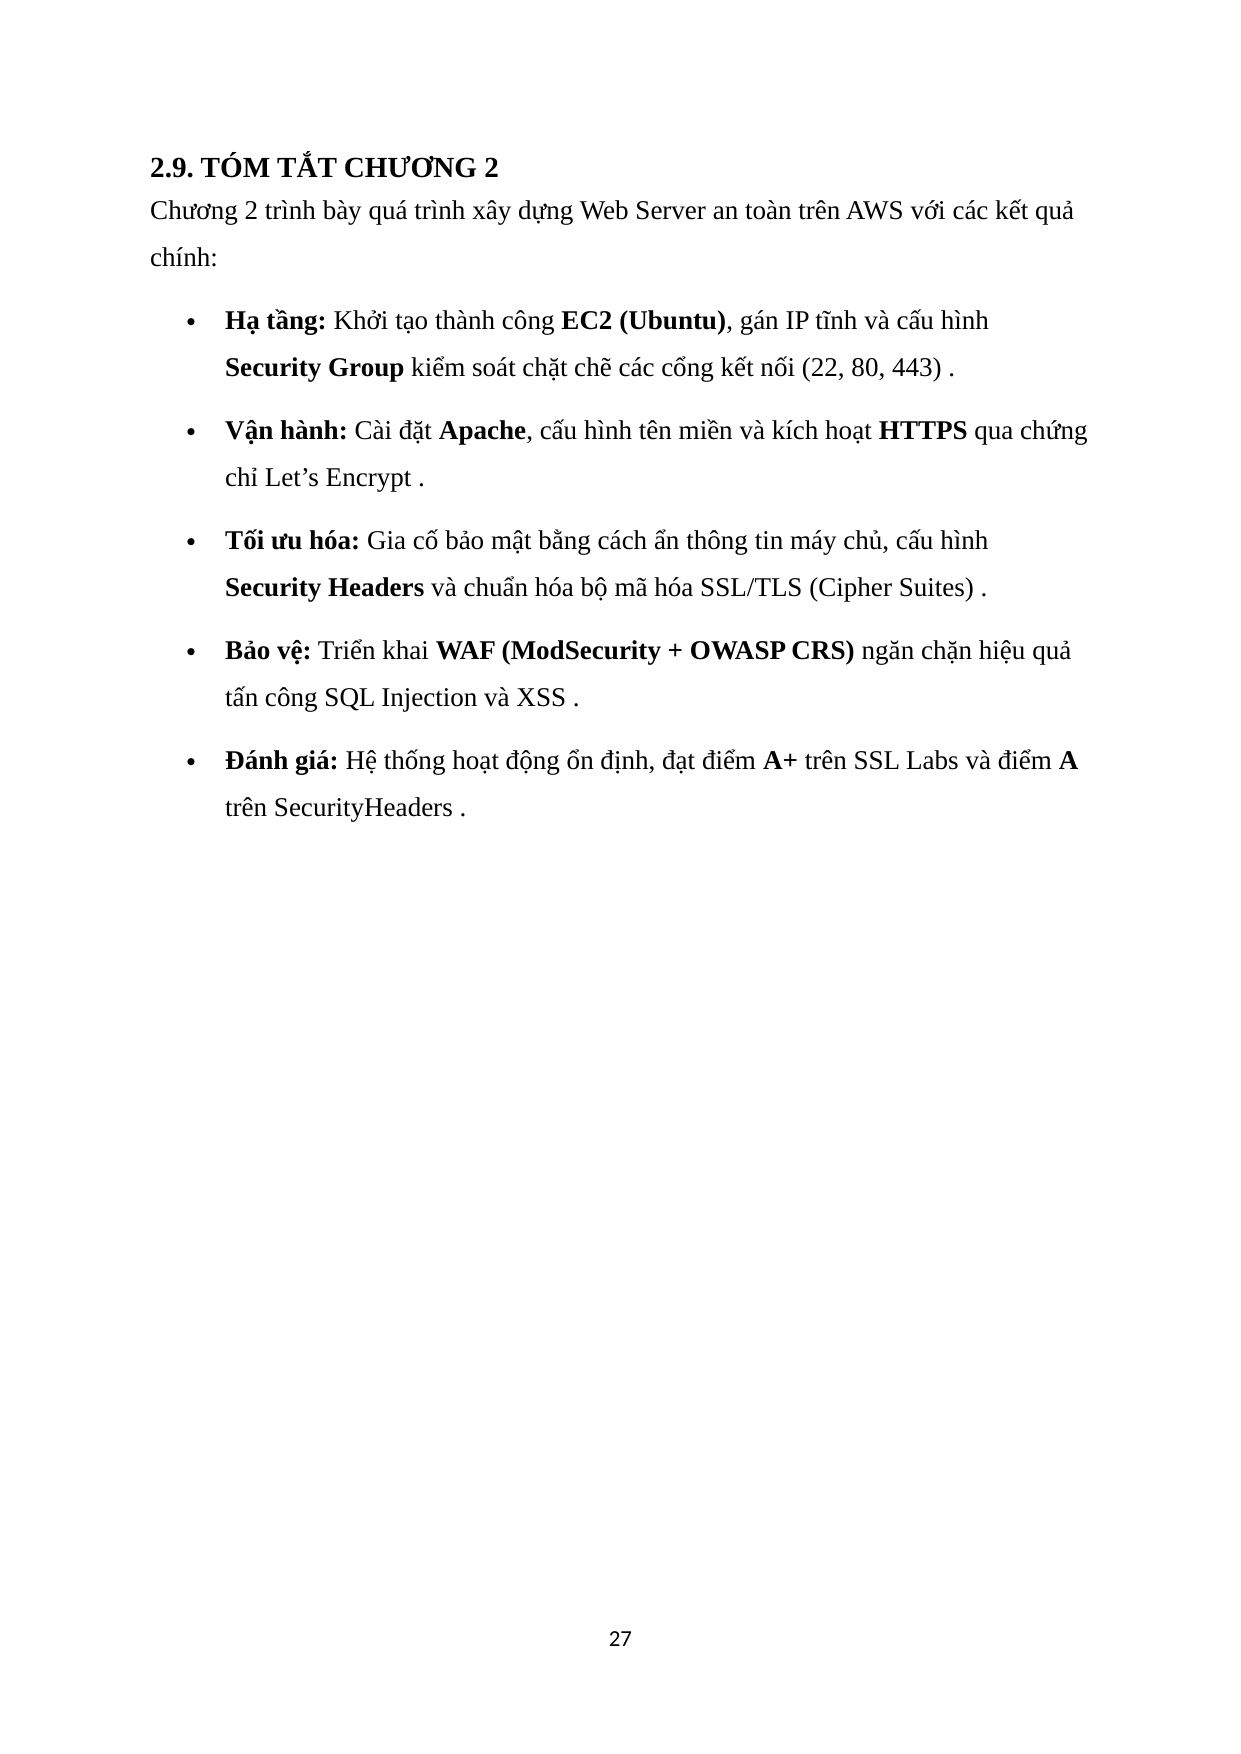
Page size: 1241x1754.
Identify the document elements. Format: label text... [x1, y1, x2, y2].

list Vận hành: Cài đặt Apache, cấu hình tên miền và kích hoạt HTTPS qua chứng chỉ Let’s Encrypt . [187, 414, 1090, 492]
list Đánh giá: Hệ thống hoạt động ổn định, đạt điểm A+ trên SSL Labs và điểm A trên SecurityHeaders . [187, 744, 1090, 822]
list Tối ưu hóa: Gia cố bảo mật bằng cách ẩn thông tin máy chủ, cấu hình Security Headers và chuẩn hóa bộ mã hóa SSL/TLS (Cipher Suites) . [187, 524, 1090, 602]
list Bảo vệ: Triển khai WAF (ModSecurity + OWASP CRS) ngăn chặn hiệu quả tấn công SQL Injection và XSS . [187, 634, 1090, 712]
subtitle 2.9. TÓM TẮT CHƯƠNG 2 [150, 150, 1090, 183]
text Chương 2 trình bày quá trình xây dựng Web Server an toàn trên AWS với các kết quả chính: [150, 194, 1090, 272]
list Hạ tầng: Khởi tạo thành công EC2 (Ubuntu), gán IP tĩnh và cấu hình Security Group kiểm soát chặt chẽ các cổng kết nối (22, 80, 443) . [187, 304, 1090, 382]
